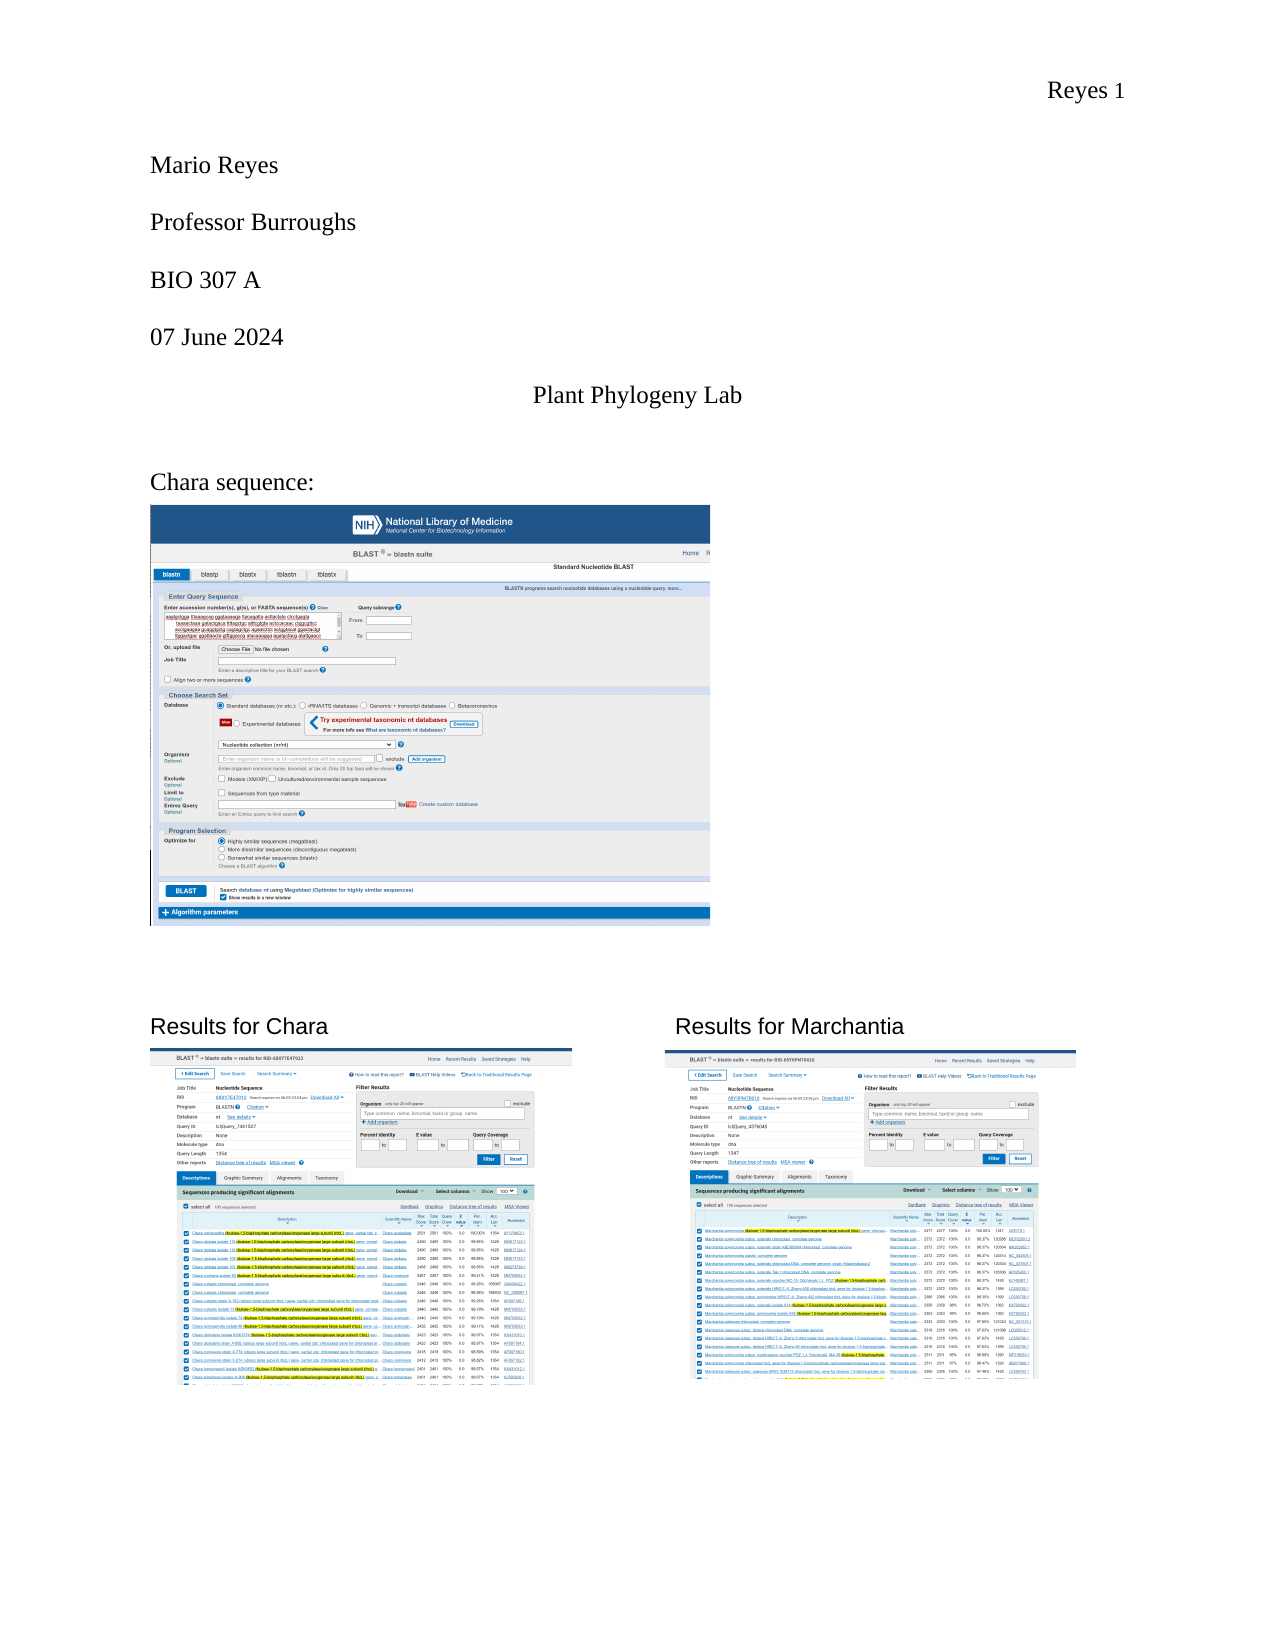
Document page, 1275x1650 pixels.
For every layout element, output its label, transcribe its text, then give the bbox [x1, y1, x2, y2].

picture [664, 1050, 1076, 1379]
text 07 June 2024 [150, 322, 1125, 351]
text Professor Burroughs [150, 207, 1125, 236]
subtitle Chara sequence: [150, 437, 1125, 495]
picture [150, 504, 711, 926]
text Results for Chara Results for Marchantia [150, 1013, 1125, 1092]
text Mario Reyes [150, 150, 1125, 179]
text BIO 307 A [150, 265, 1125, 294]
text Plant Phylogeny Lab [150, 380, 1125, 409]
picture [150, 1048, 573, 1385]
